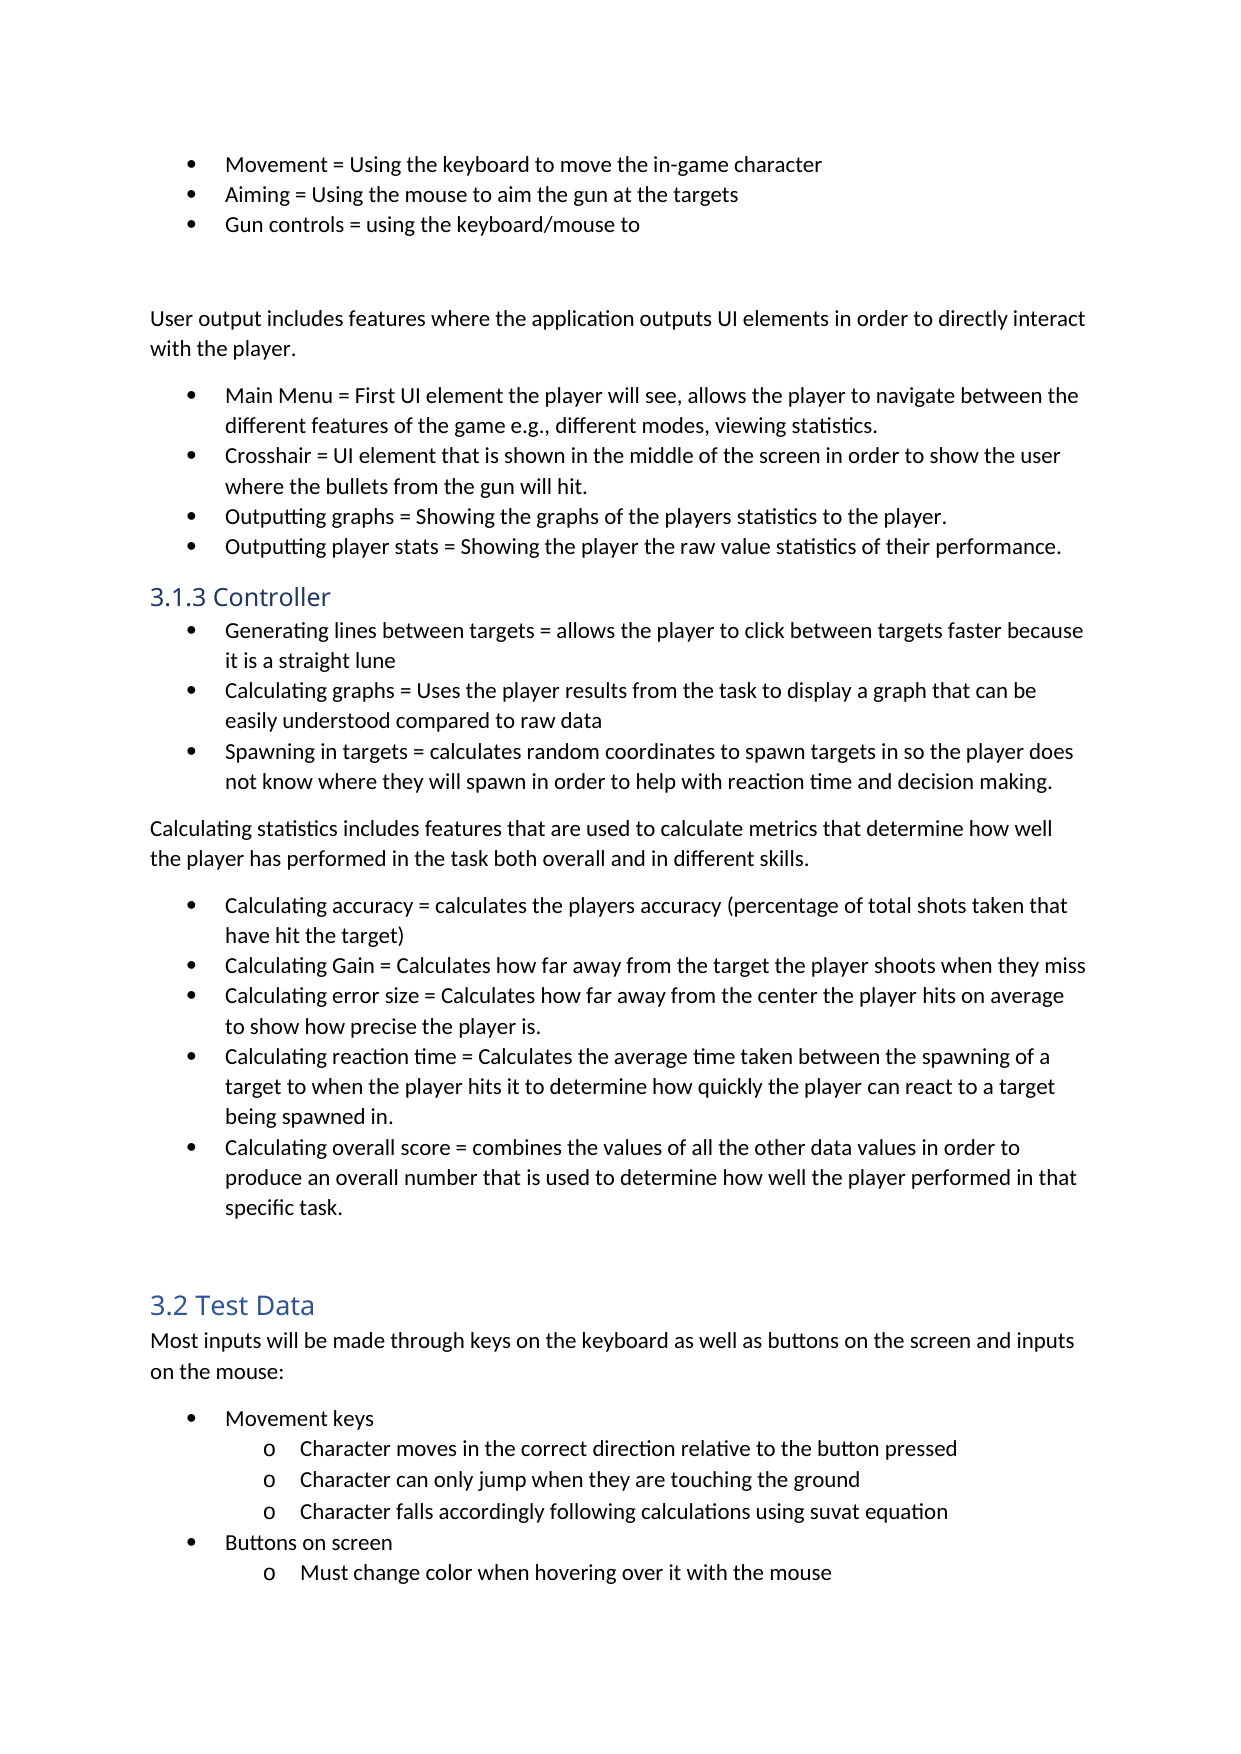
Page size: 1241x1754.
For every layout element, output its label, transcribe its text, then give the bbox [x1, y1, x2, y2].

list Calculating accuracy = calculates the players accuracy (percentage of total shots taken that have hit the target) [187, 891, 1090, 949]
list Outputting graphs = Showing the graphs of the players statistics to the player. [187, 502, 1090, 530]
list Main Menu = First UI element the player will see, allows the player to navigate between the different features of the game e.g., different modes, viewing statistics. [187, 381, 1090, 439]
list Aiming = Using the mouse to aim the gun at the targets [187, 180, 1090, 208]
list Character moves in the correct direction relative to the button pressed [262, 1434, 1090, 1463]
text Calculating statistics includes features that are used to calculate metrics that determine how well the player has performed in the task both overall and in different skills. [150, 814, 1090, 872]
list Gun controls = using the keyboard/mouse to [187, 210, 1090, 238]
list Calculating reaction time = Calculates the average time taken between the spawning of a target to when the player hits it to determine how quickly the player can react to a target being spawned in. [187, 1042, 1090, 1130]
list Crosshair = UI element that is shown in the middle of the screen in order to show the user where the bullets from the gun will hit. [187, 442, 1090, 500]
text Most inputs will be made through keys on the keyboard as well as buttons on the screen and inputs on the mouse: [150, 1327, 1090, 1385]
list Buttons on screen [187, 1528, 1090, 1556]
list Must change color when hovering over it with the mouse [262, 1558, 1090, 1588]
list Spawning in targets = calculates random coordinates to spawn targets in so the player does not know where they will spawn in order to help with reaction time and decision making. [187, 737, 1090, 795]
list Calculating error size = Calculates how far away from the center the player hits on average to show how precise the player is. [187, 982, 1090, 1040]
list Generating lines between targets = allows the player to click between targets faster because it is a straight lune [187, 616, 1090, 674]
list Movement keys [187, 1404, 1090, 1432]
list Outputting player stats = Showing the player the raw value statistics of their performance. [187, 532, 1090, 560]
text User output includes features where the application outputs UI elements in order to directly interact with the player. [150, 304, 1090, 362]
list Character can only jump when they are touching the ground [262, 1465, 1090, 1494]
list Calculating Gain = Calculates how far away from the target the player shoots when they miss [187, 951, 1090, 979]
subtitle 3.1.3 Controller [150, 579, 1090, 613]
list Calculating overall score = combines the values of all the other data values in order to produce an overall number that is used to determine how well the player performed in that specific task. [187, 1133, 1090, 1221]
subtitle 3.2 Test Data [150, 1287, 1090, 1324]
list Character falls accordingly following calculations using suvat equation [262, 1497, 1090, 1526]
list Movement = Using the keyboard to move the in-game character [187, 150, 1090, 178]
list Calculating graphs = Uses the player results from the task to display a graph that can be easily understood compared to raw data [187, 676, 1090, 734]
